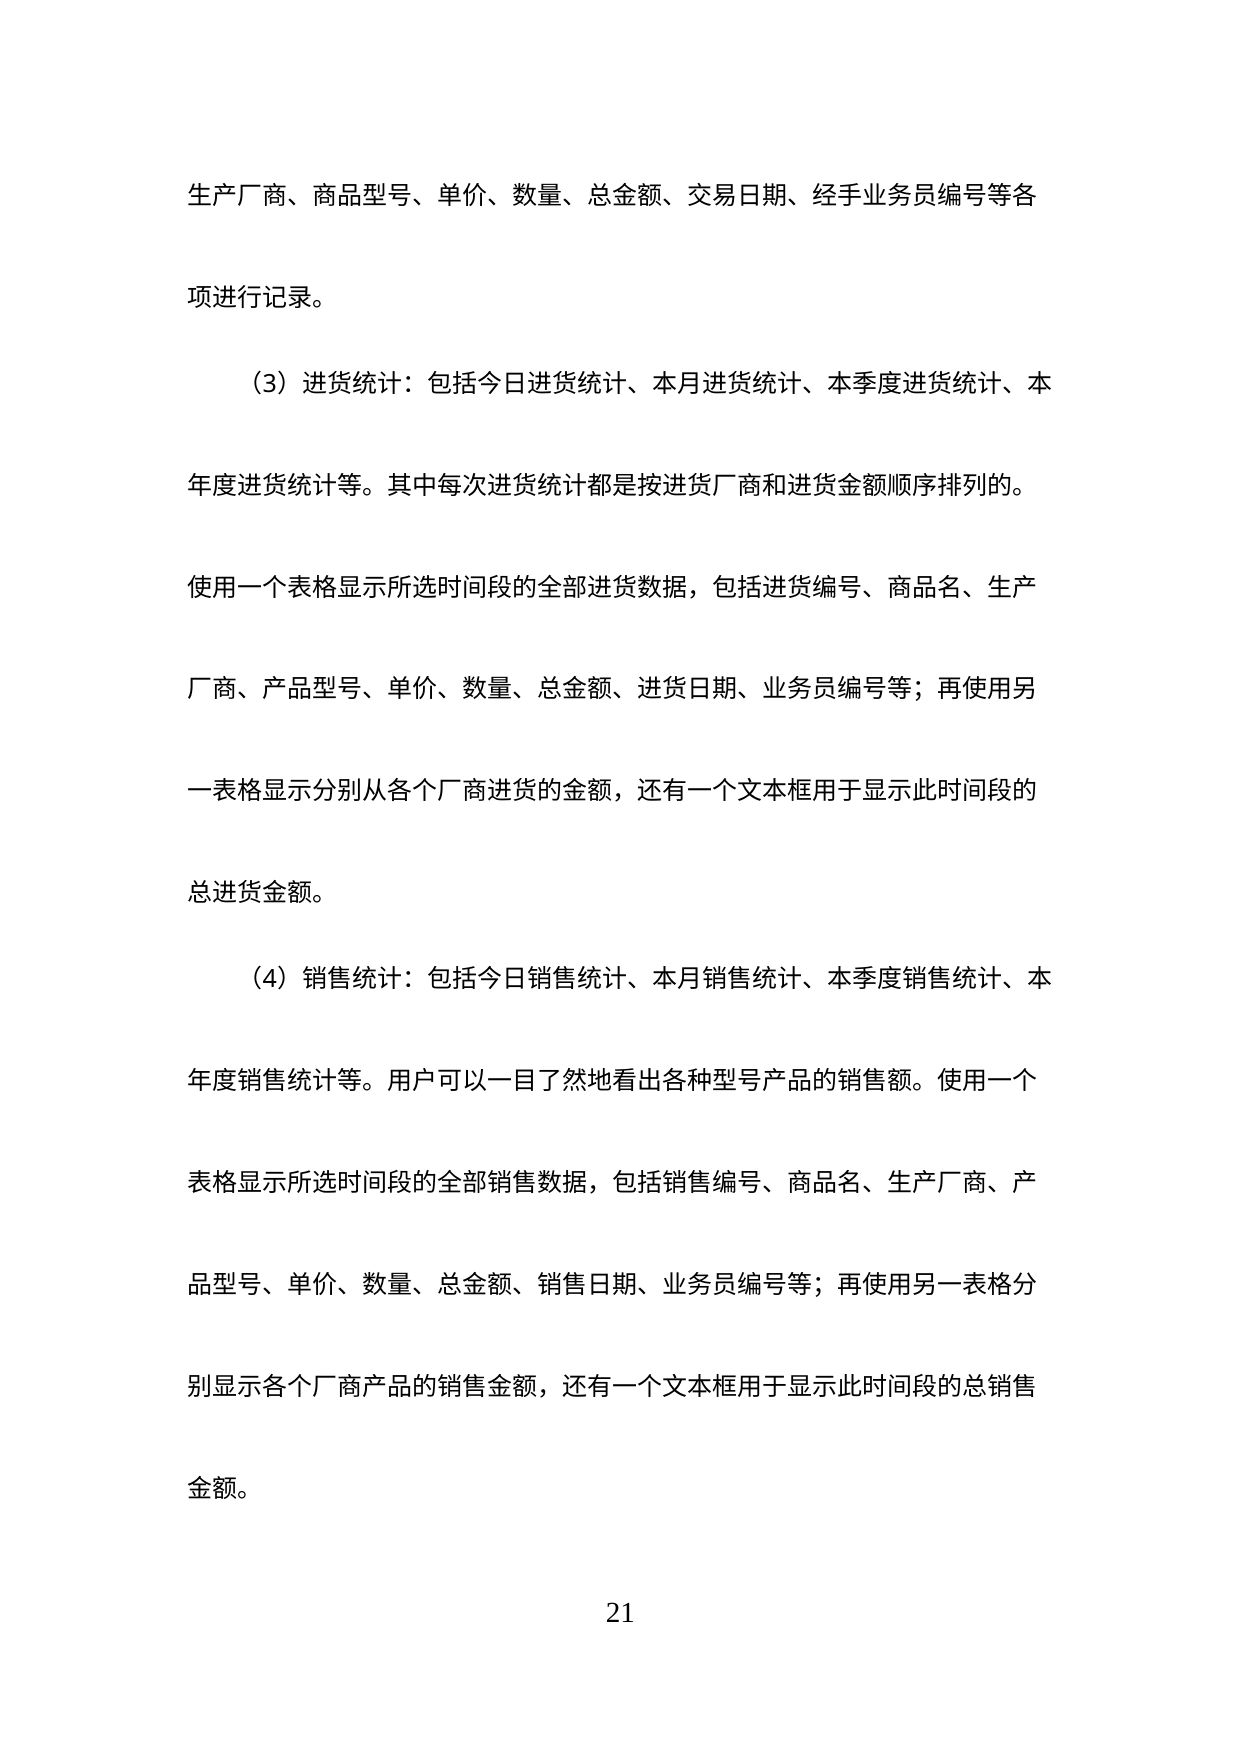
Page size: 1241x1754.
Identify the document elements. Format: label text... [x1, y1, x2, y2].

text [187, 159, 1053, 329]
text （4）销售统计：包括今日销售统计、本月销售统计、本季度销售统计、本年度销售统计等。用户可以一目了然地看出各种型号产品的销售额。使用一个表格显示所选时间段的全部销售数据，包括销售编号、商品名、生产厂商、产品型号、单价、数量、总金额、销售日期、业务员编号等；再使用另一表格分别显示各个厂商产品的销售金额，还有一个文本框用于显示此时间段的总销售金额。 [187, 943, 1053, 1520]
text （3）进货统计：包括今日进货统计、本月进货统计、本季度进货统计、本年度进货统计等。其中每次进货统计都是按进货厂商和进货金额顺序排列的。使用一个表格显示所选时间段的全部进货数据，包括进货编号、商品名、生产厂商、产品型号、单价、数量、总金额、进货日期、业务员编号等；再使用另一表格显示分别从各个厂商进货的金额，还有一个文本框用于显示此时间段的总进货金额。 [187, 347, 1053, 925]
